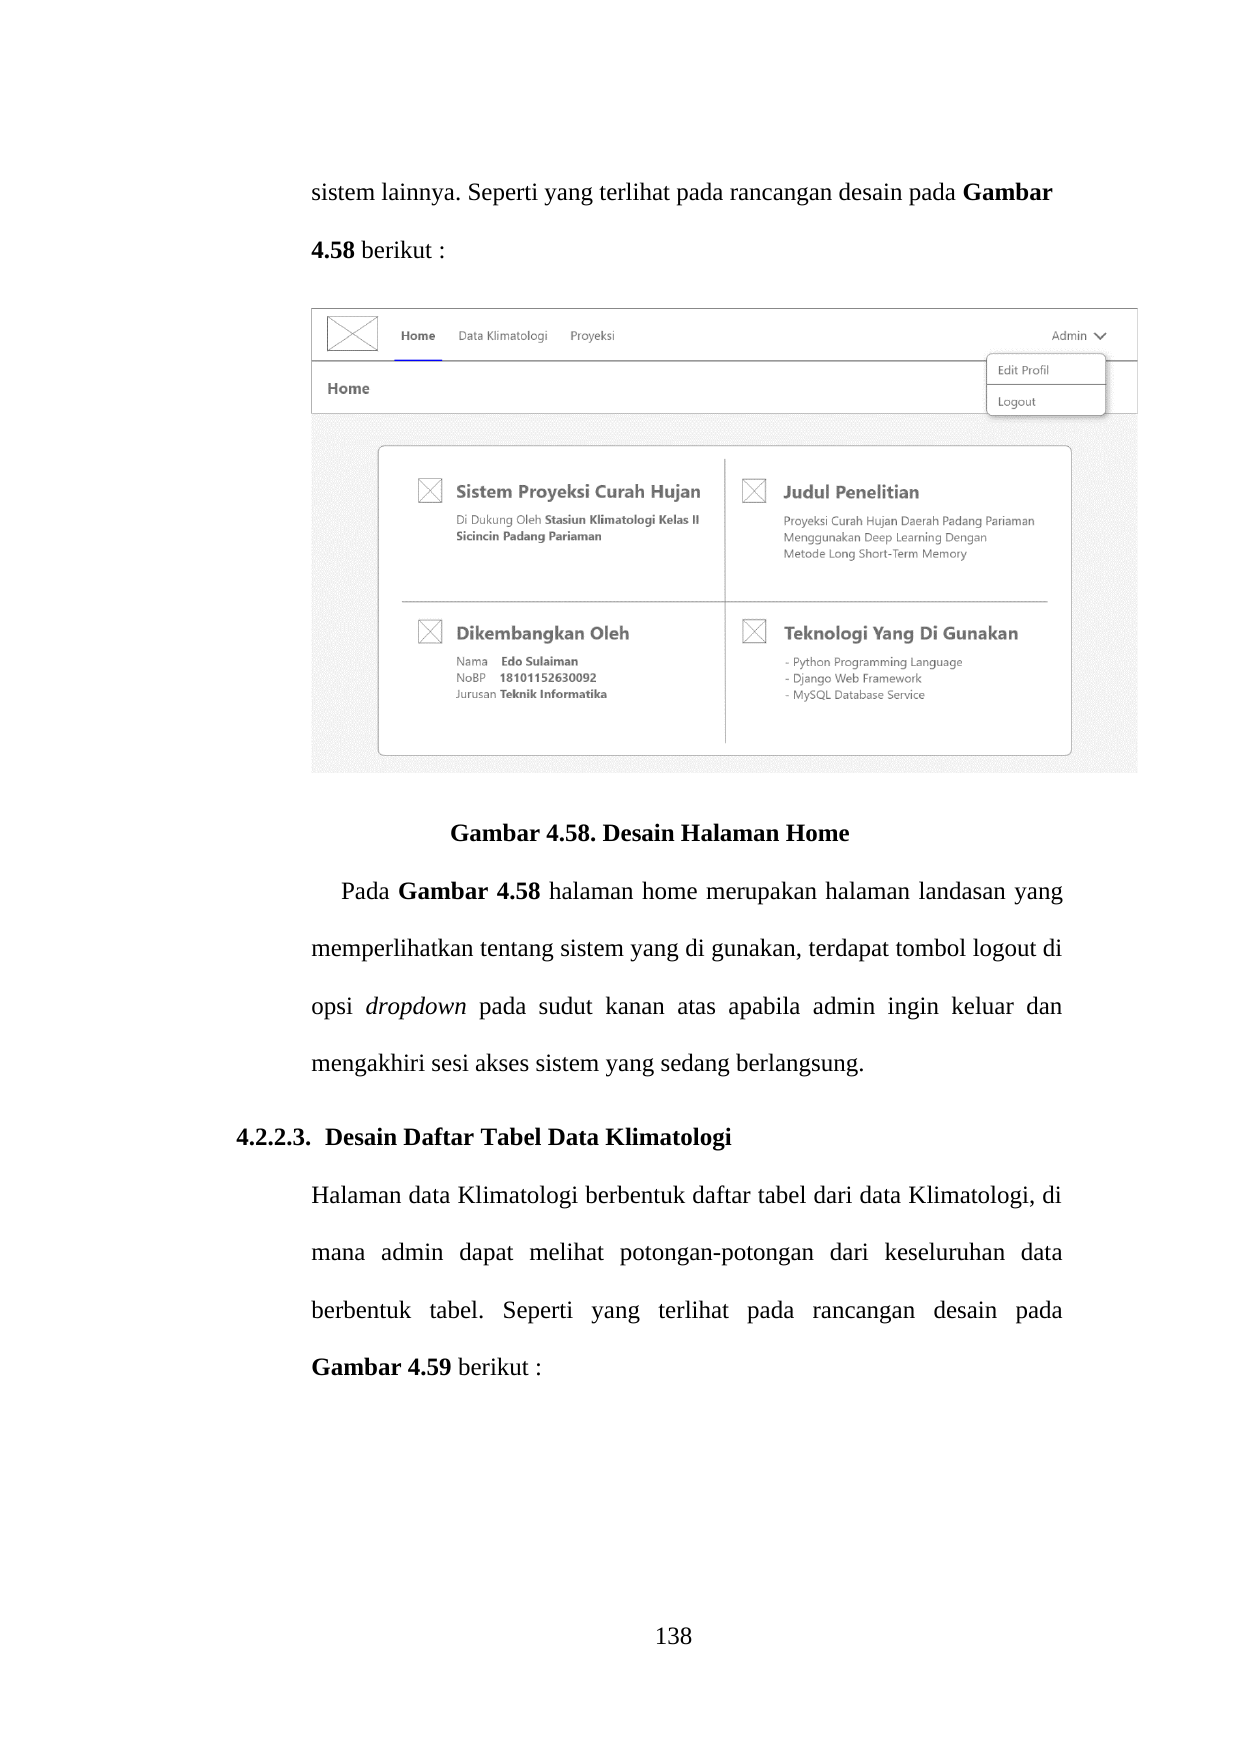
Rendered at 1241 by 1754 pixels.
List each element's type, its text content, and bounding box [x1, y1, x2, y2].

picture [311, 308, 1138, 773]
subtitle Desain Daftar Tabel Data Klimatologi [236, 1122, 1063, 1151]
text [311, 177, 1063, 263]
